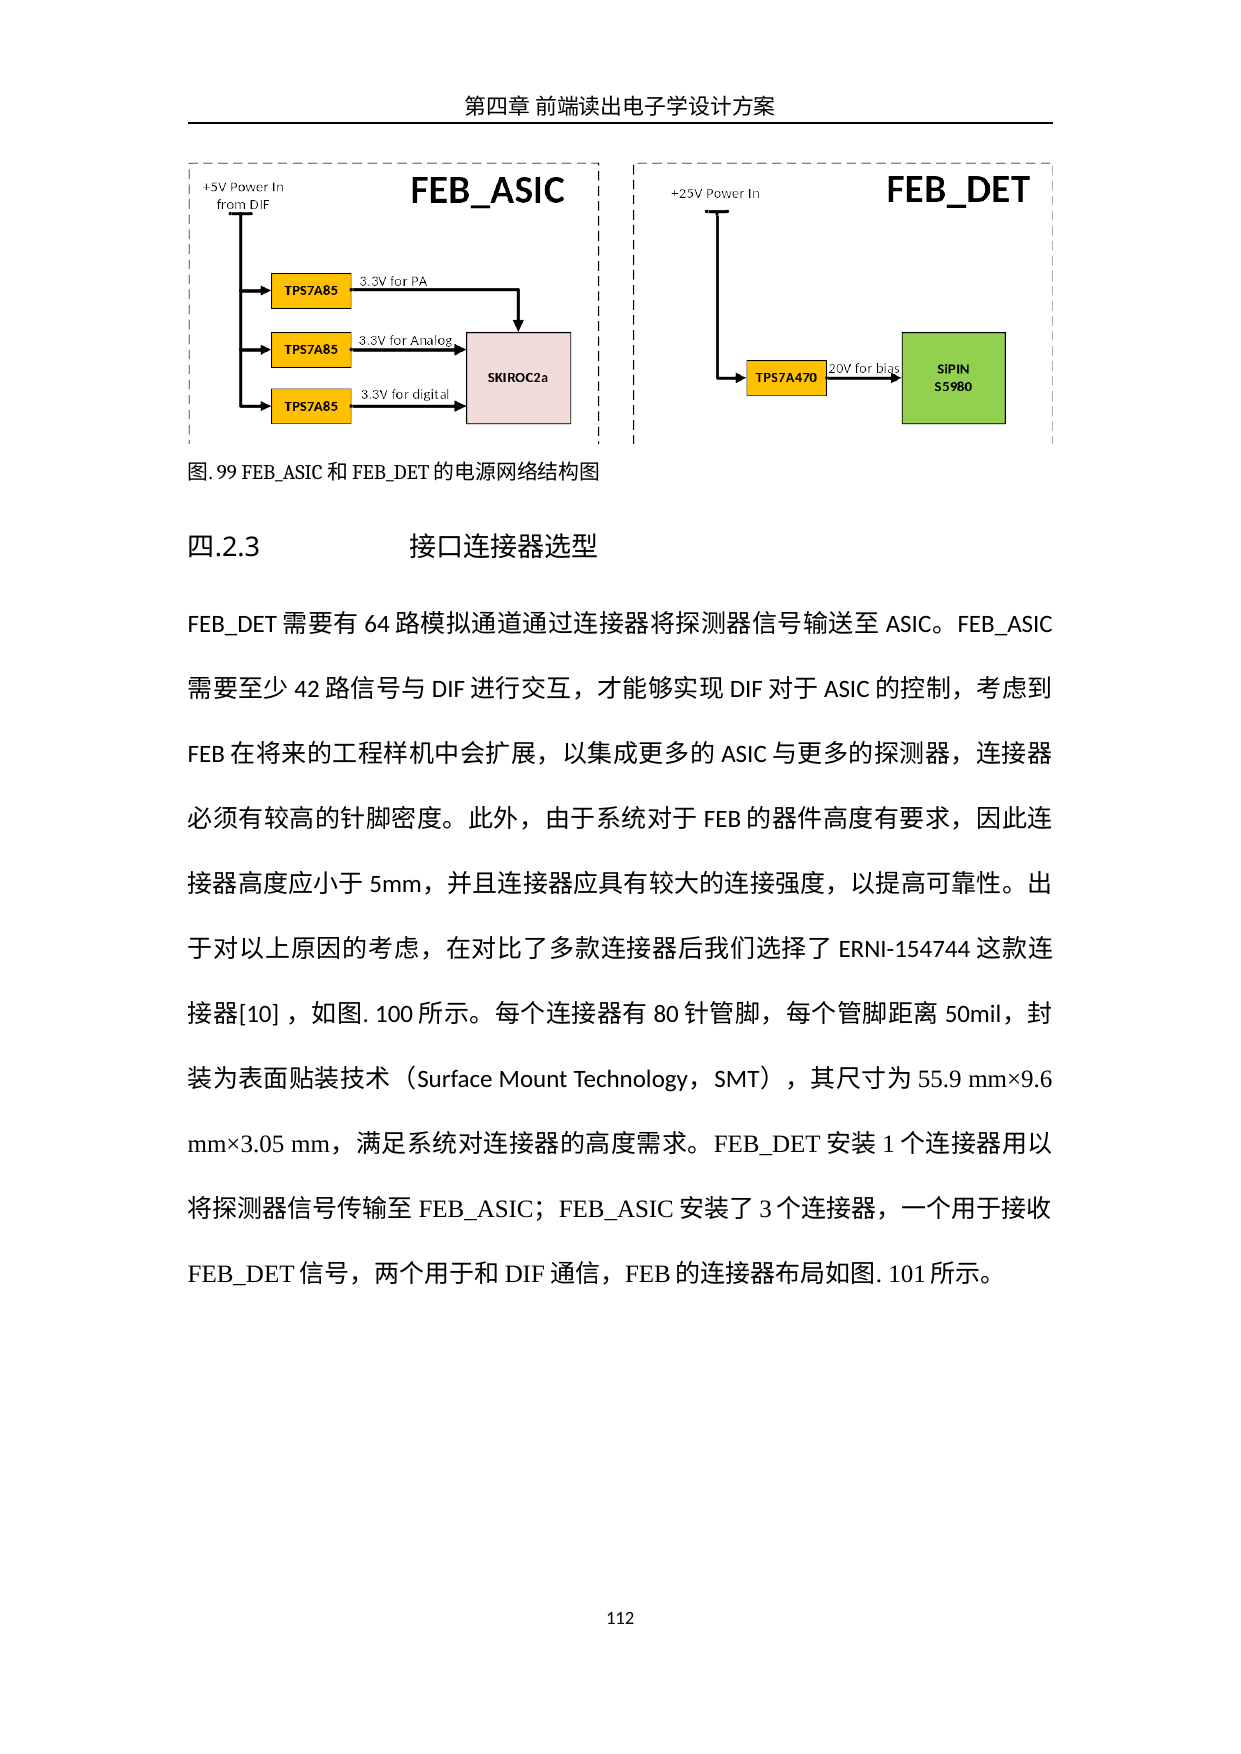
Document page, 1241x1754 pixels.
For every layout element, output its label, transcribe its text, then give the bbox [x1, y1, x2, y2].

subtitle 接口连接器选型 [187, 512, 1053, 577]
text FEB_DET需要有64路模拟通道通过连接器将探测器信号输送至ASIC。FEB_ASIC需要至少42路信号与DIF进行交互，才能够实现DIF对于ASIC的控制，考虑到FEB在将来的工程样机中会扩展，以集成更多的ASIC与更多的探测器，连接器必须有较高的针脚密度。此外，由于系统对于FEB的器件高度有要求，因此连接器高度应小于5mm，并且连接器应具有较大的连接强度，以提高可靠性。出于对以上原因的考虑，在对比了多款连接器后我们选择了ERNI-154744这款连接器[10] ，如图. 100所示。每个连接器有80针管脚，每个管脚距离50mil，封装为表面贴装技术（Surface Mount Technology，SMT），其尺寸为55.9 mm×9.6 mm×3.05 mm，满足系统对连接器的高度需求。FEB_DET安装1个连接器用以将探测器信号传输至FEB_ASIC；FEB_ASIC安装了3个连接器，一个用于接收FEB_DET信号，两个用于和DIF通信，FEB的连接器布局如图. 101所示。 [187, 589, 1053, 1304]
text 图. 99 FEB_ASIC和FEB_DET的电源网络结构图 [187, 454, 1053, 487]
